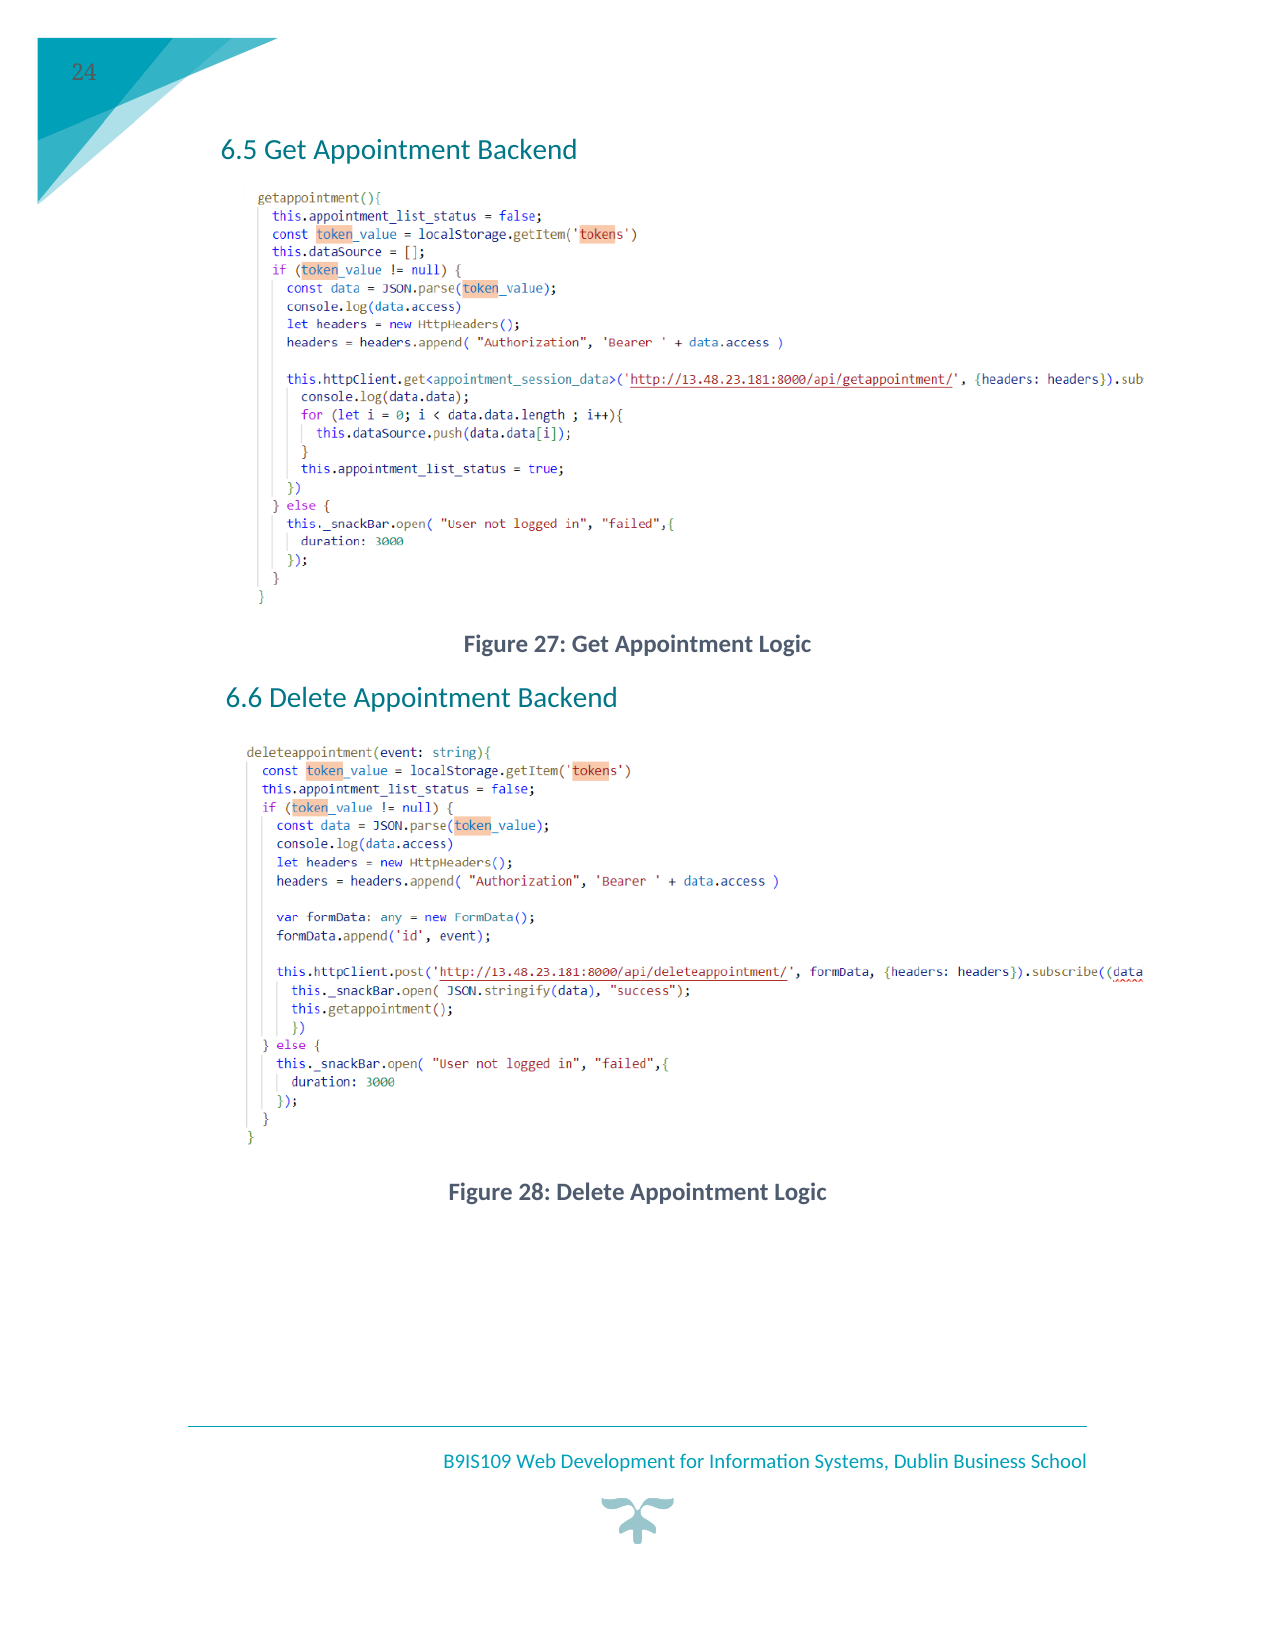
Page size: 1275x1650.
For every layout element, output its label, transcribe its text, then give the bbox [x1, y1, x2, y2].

subtitle 6.6 Delete Appointment Backend [187, 679, 1087, 715]
picture [243, 733, 1144, 1153]
picture [37, 37, 1144, 605]
text Figure 28: Delete Appointment Logic [187, 1176, 1087, 1207]
subtitle 6.5 Get Appointment Backend [187, 131, 1087, 167]
text Figure 27: Get Appointment Logic [187, 628, 1087, 659]
